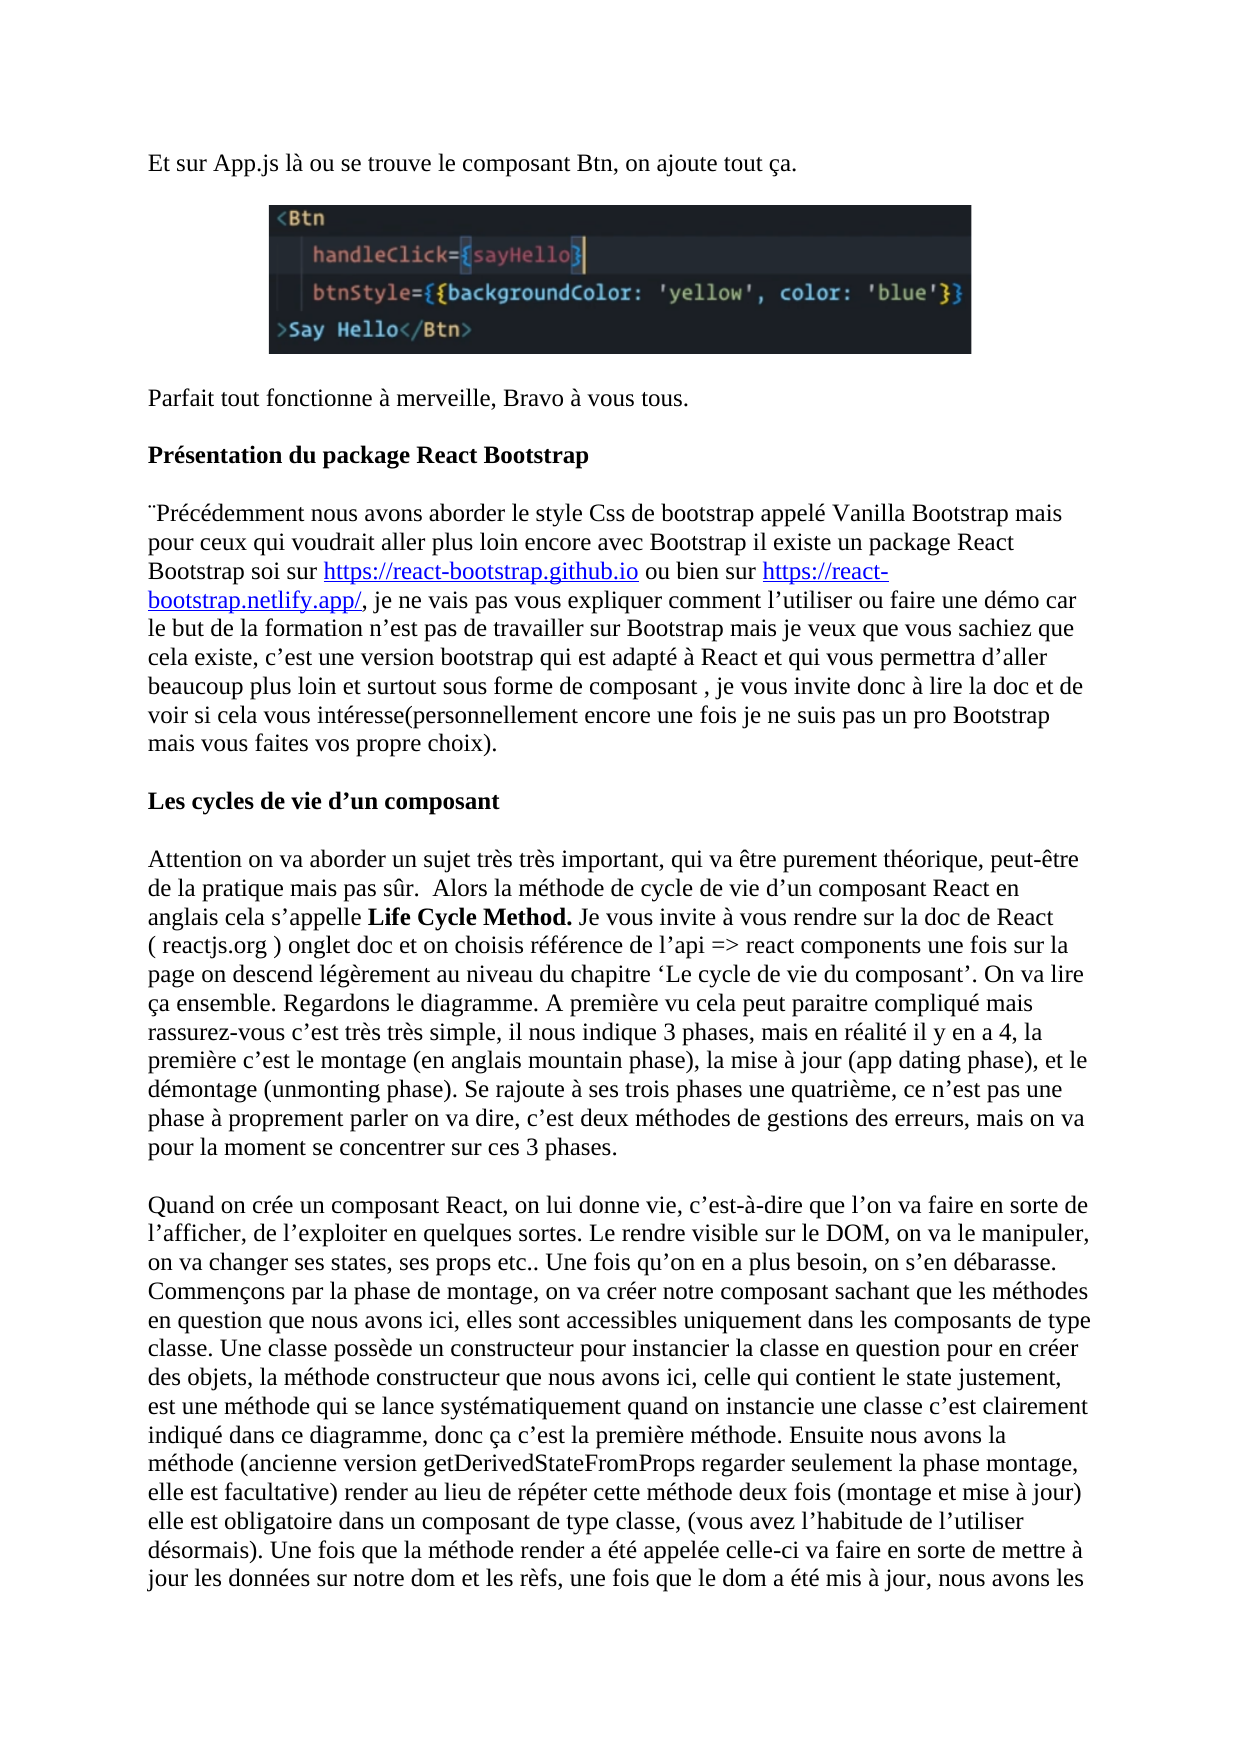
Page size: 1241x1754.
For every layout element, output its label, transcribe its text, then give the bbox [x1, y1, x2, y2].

text Et sur App.js là ou se trouve le composant Btn, on ajoute tout ça. [148, 148, 1093, 176]
text Les cycles de vie d’un composant [148, 786, 1093, 815]
text Parfait tout fonctionne à merveille, Bravo à vous tous. [148, 383, 1093, 411]
text Présentation du package React Bootstrap [148, 441, 1093, 469]
text Attention on va aborder un sujet très très important, qui va être purement théorique, peut-être de la pratique mais pas sûr. Alors la méthode de cycle de vie d’un composant React en anglais cela s’appelle Life Cycle Method. Je vous invite à vous rendre sur la doc de React ( reactjs.org ) onglet doc et on choisis référence de l’api => react components une fois sur la page on descend légèrement au niveau du chapitre ‘Le cycle de vie du composant’. On va lire ça ensemble. Regardons le diagramme. A première vu cela peut paraitre compliqué mais rassurez-vous c’est très très simple, il nous indique 3 phases, mais en réalité il y en a 4, la première c’est le montage (en anglais mountain phase), la mise à jour (app dating phase), et le démontage (unmonting phase). Se rajoute à ses trois phases une quatrième, ce n’est pas une phase à proprement parler on va dire, c’est deux méthodes de gestions des erreurs, mais on va pour la moment se concentrer sur ces 3 phases. [148, 844, 1093, 1161]
text ¨Précédemment nous avons aborder le style Css de bootstrap appelé Vanilla Bootstrap mais pour ceux qui voudrait aller plus loin encore avec Bootstrap il existe un package React Bootstrap soi sur https://react-bootstrap.github.io ou bien sur https://react-bootstrap.netlify.app/, je ne vais pas vous expliquer comment l’utiliser ou faire une démo car le but de la formation n’est pas de travailler sur Bootstrap mais je veux que vous sachiez que cela existe, c’est une version bootstrap qui est adapté à React et qui vous permettra d’aller beaucoup plus loin et surtout sous forme de composant , je vous invite donc à lire la doc et de voir si cela vous intéresse(personnellement encore une fois je ne suis pas un pro Bootstrap mais vous faites vos propre choix). [148, 498, 1093, 757]
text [148, 1190, 1093, 1592]
picture [268, 205, 972, 354]
